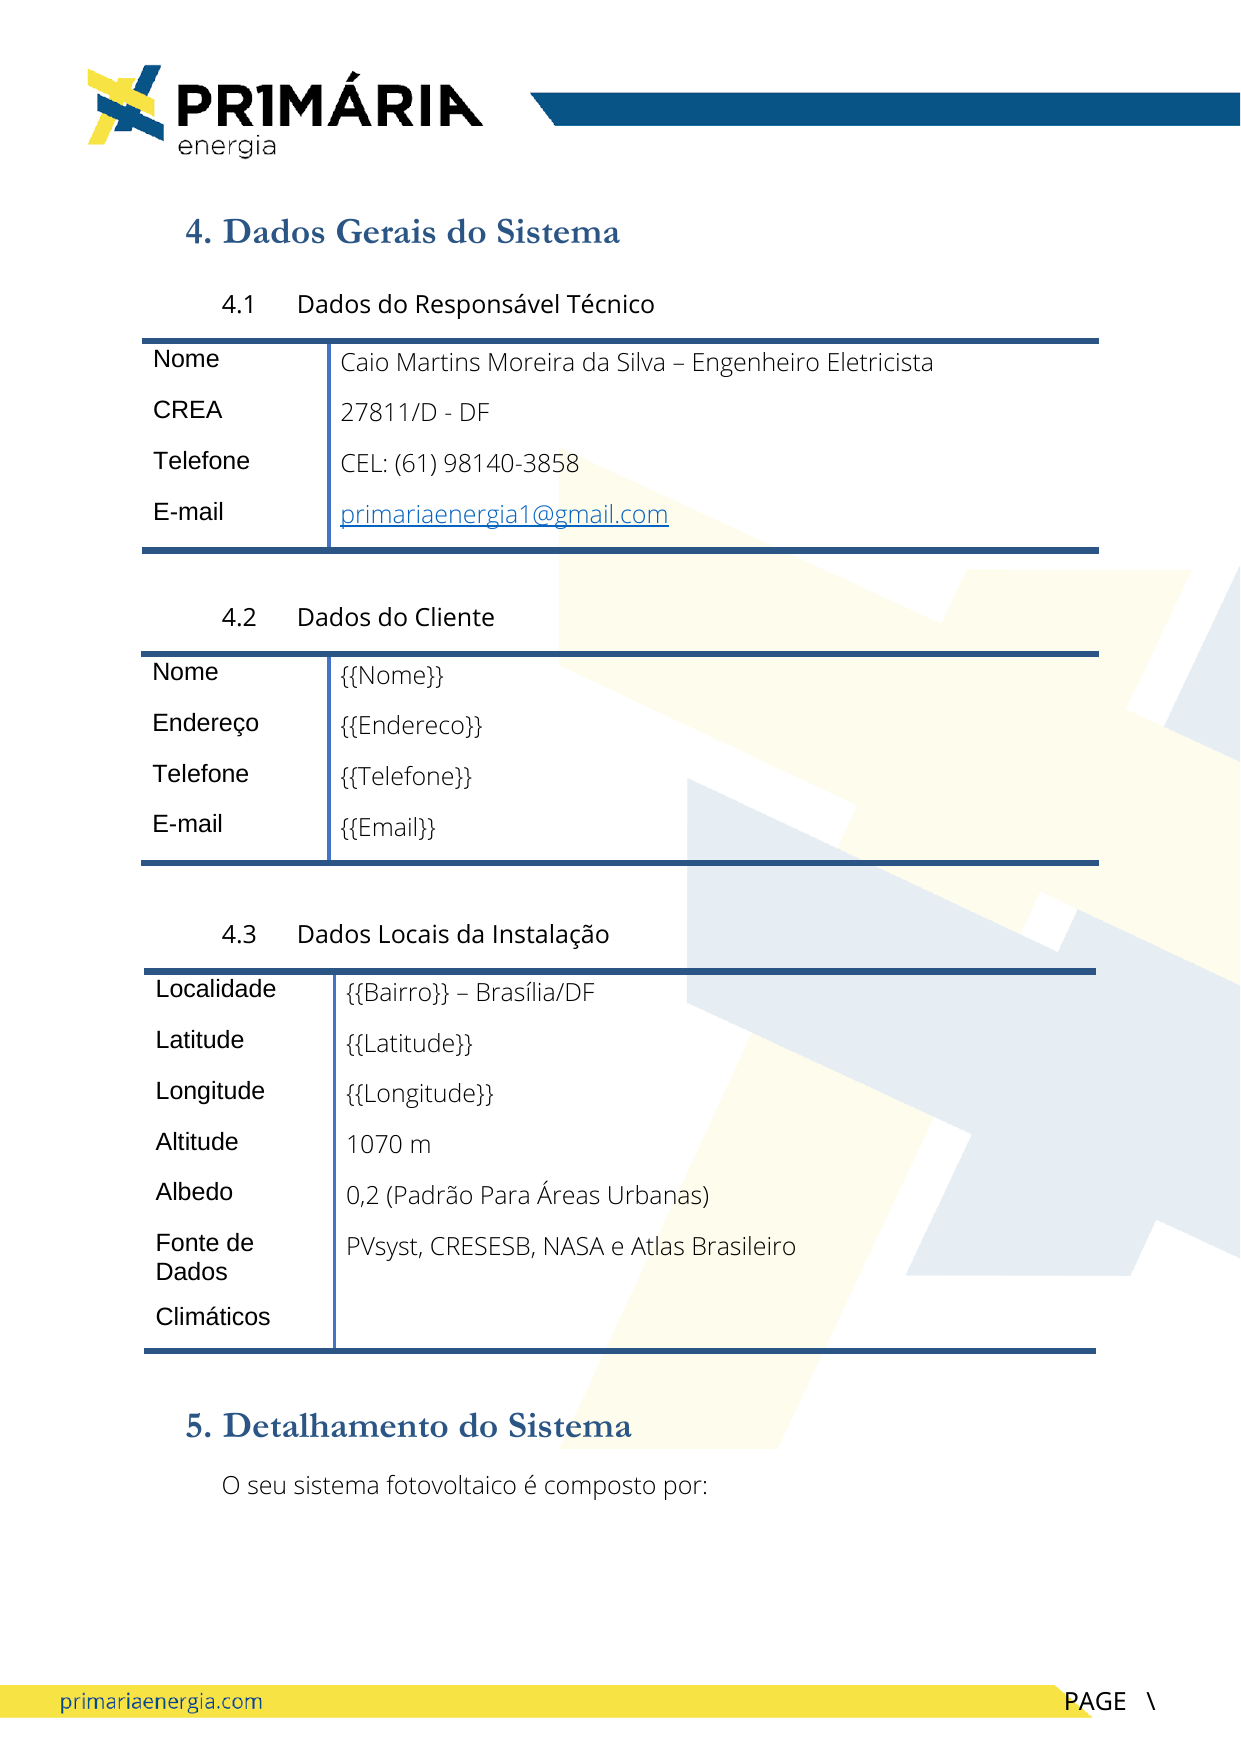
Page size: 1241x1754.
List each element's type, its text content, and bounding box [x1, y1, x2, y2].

table_cell Latitude [144, 1025, 333, 1076]
table_cell CREA [142, 395, 327, 446]
table_header Caio Martins Moreira da Silva – Engenheiro Eletricista [331, 344, 1098, 395]
table_cell Fonte de Dados Climáticos [144, 1228, 333, 1348]
table_header Nome [142, 344, 327, 395]
table_cell E-mail [142, 496, 327, 547]
table_cell primariaenergia1@gmail.com [331, 496, 1098, 547]
table_cell 0,2 (Padrão Para Áreas Urbanas) [336, 1178, 1096, 1228]
table_cell 1070 m [336, 1127, 1096, 1177]
subtitle Dados do Responsável Técnico [222, 287, 1092, 321]
table_cell Endereço [141, 708, 327, 759]
table_cell PVsyst, CRESESB, NASA e Atlas Brasileiro [336, 1228, 1096, 1348]
table_cell Telefone [141, 759, 327, 809]
table_cell Longitude [144, 1076, 333, 1127]
table_cell {{Email}} [331, 810, 1099, 860]
table_cell 27811/D - DF [331, 395, 1098, 446]
table_cell Telefone [142, 446, 327, 496]
table_header Nome [141, 657, 327, 708]
table_cell Altitude [144, 1127, 333, 1177]
table_cell Albedo [144, 1178, 333, 1228]
table_cell {{Longitude}} [336, 1076, 1096, 1127]
table_cell {{Telefone}} [331, 759, 1099, 809]
table_header {{Nome}} [331, 657, 1099, 708]
subtitle Dados Gerais do Sistema [185, 211, 1092, 253]
table_cell {{Endereco}} [331, 708, 1099, 759]
table_header Localidade [144, 975, 333, 1025]
subtitle Detalhamento do Sistema [185, 1405, 1092, 1447]
text O seu sistema fotovoltaico é composto por: [148, 1468, 1092, 1502]
subtitle Dados Locais da Instalação [222, 917, 1092, 951]
picture [0, 0, 1241, 1754]
table_cell CEL: (61) 98140-3858 [331, 446, 1098, 496]
table_header {{Bairro}} – Brasília/DF [336, 975, 1096, 1025]
table_cell {{Latitude}} [336, 1025, 1096, 1076]
table_cell E-mail [141, 810, 327, 860]
subtitle Dados do Cliente [222, 600, 1092, 634]
